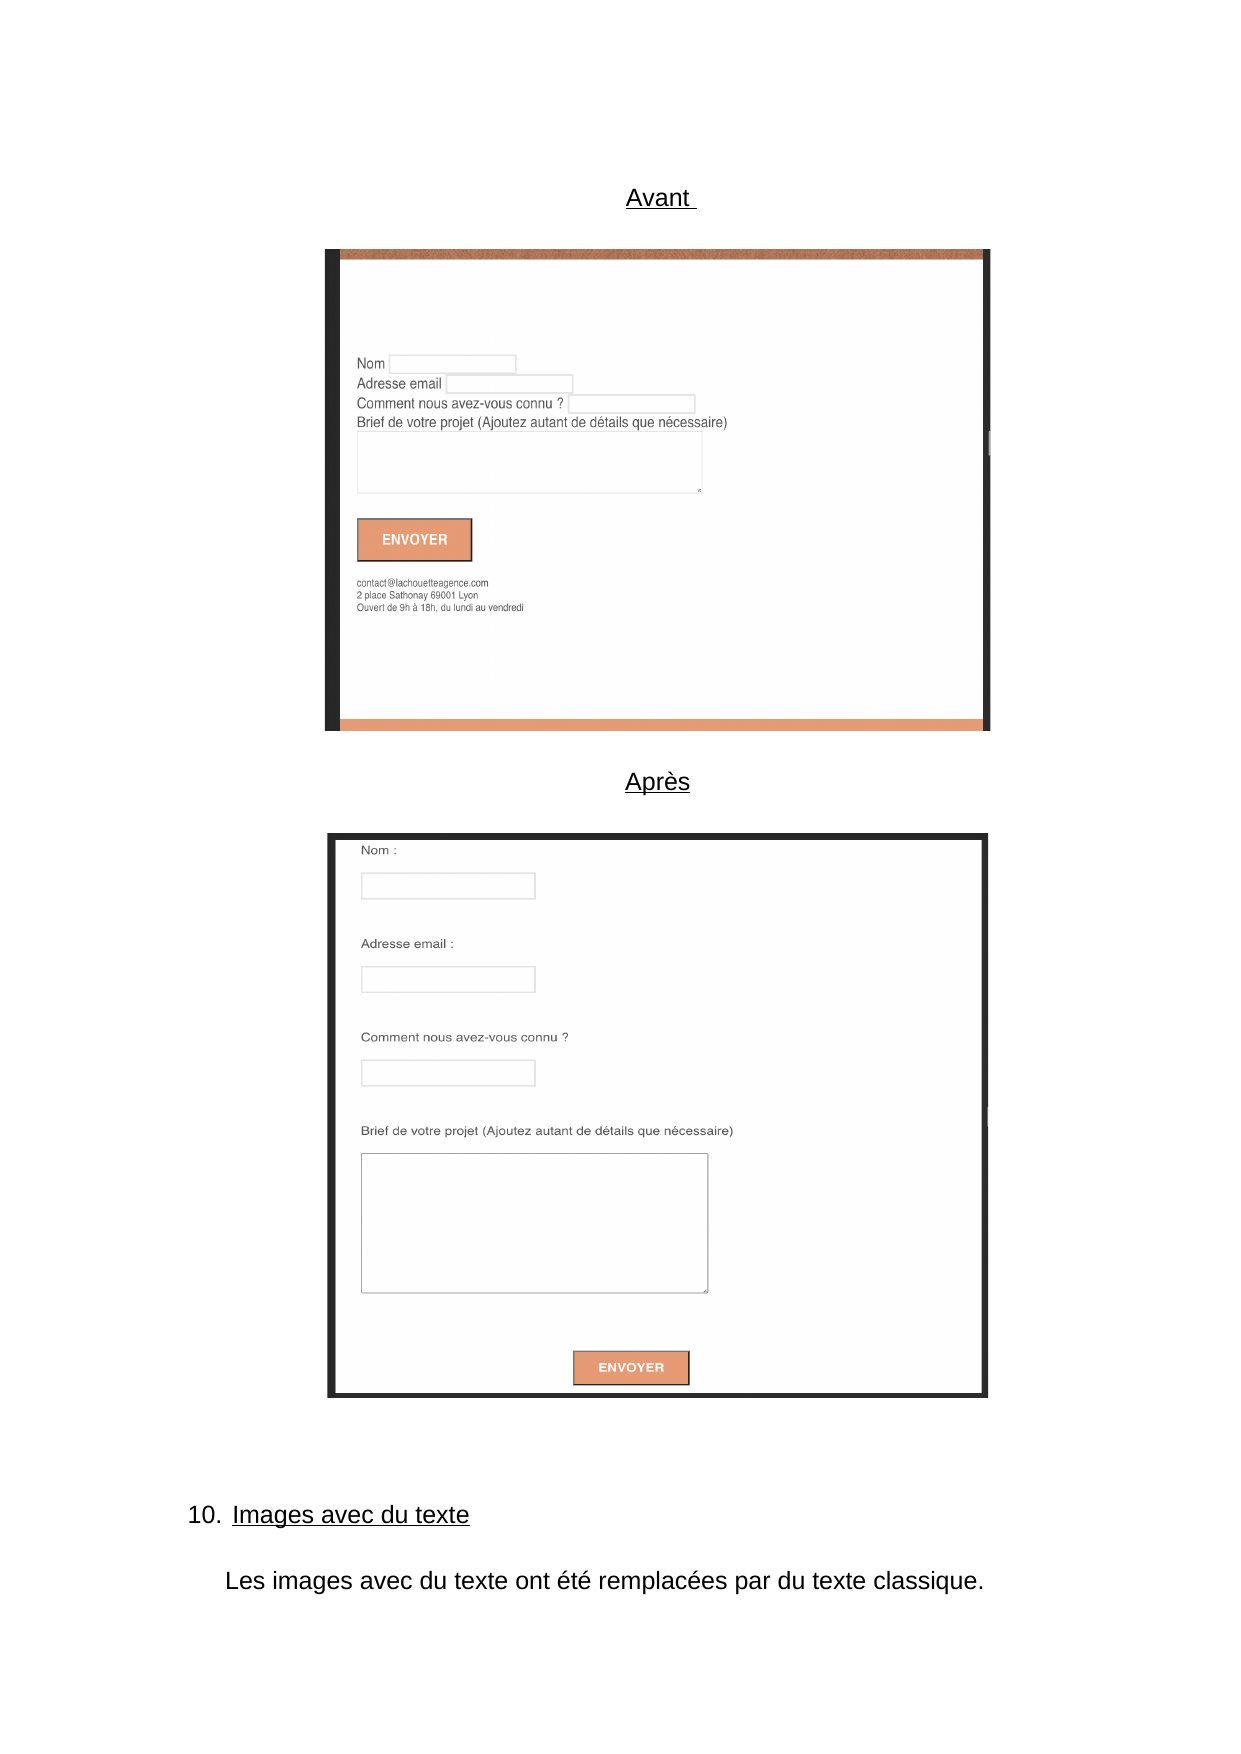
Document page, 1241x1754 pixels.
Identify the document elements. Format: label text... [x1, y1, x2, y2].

text Avant [225, 183, 1090, 212]
picture [327, 833, 989, 1398]
text Les images avec du texte ont été remplacées par du texte classique. [225, 1566, 1090, 1595]
picture [324, 249, 991, 731]
text Après [225, 767, 1090, 796]
list Images avec du texte [187, 1500, 1090, 1529]
